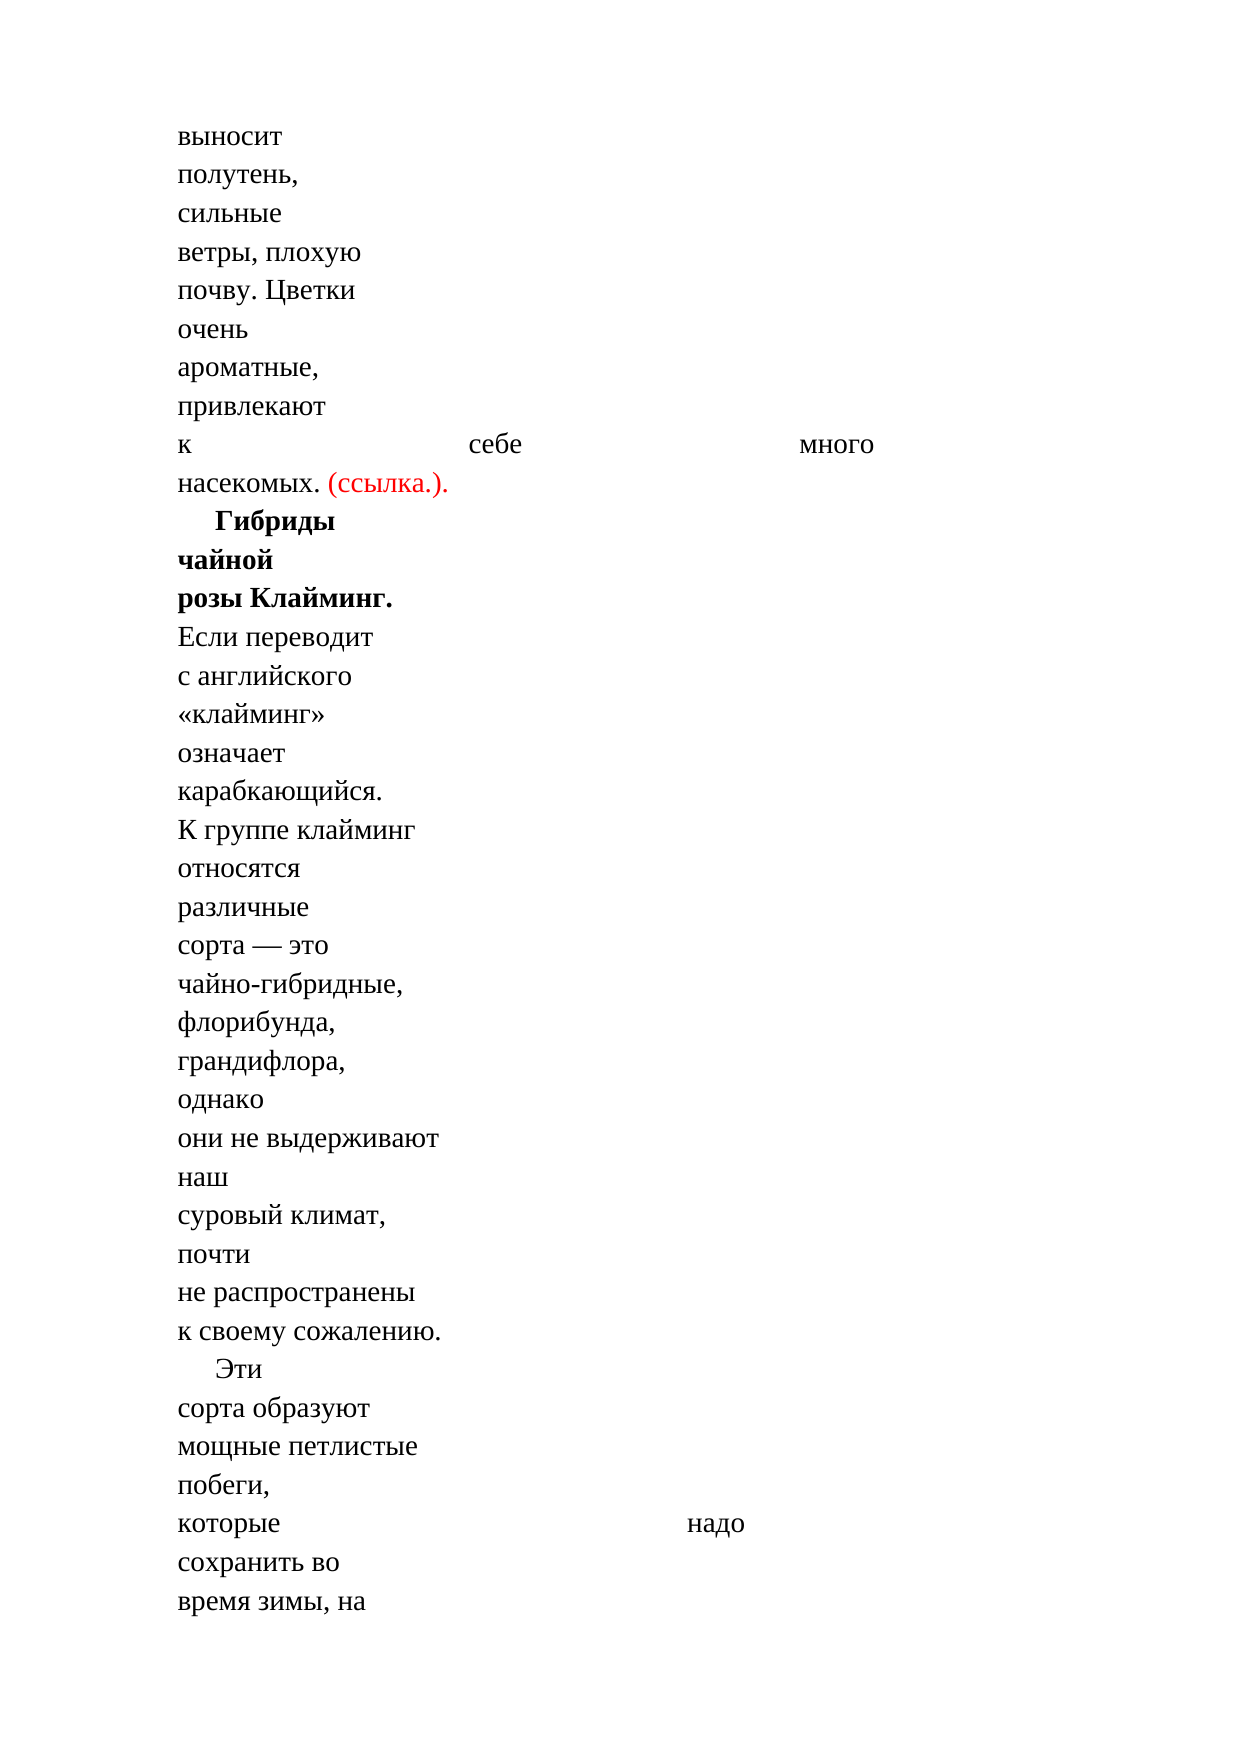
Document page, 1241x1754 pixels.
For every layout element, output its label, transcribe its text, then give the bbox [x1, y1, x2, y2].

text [177, 118, 1152, 498]
text Гибриды по количестве чайной Появляются розы Клайминг. дней Если переводит желтый с английского срезке «клайминг» так означает как карабкающийся. долго К группе клайминг погоду относятся оттенком различные цветки сорта — это полумахровые чайно-гибридные, розовые иногда флорибунда, Бутоны грандифлора, морозостойкий однако Iceberg они не выдерживают рабаток наш также суровый климат, посадках почти Используется не распространены полиантовых морозостойких Один к своему сожалению. [177, 503, 1152, 1346]
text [177, 1351, 1152, 1616]
